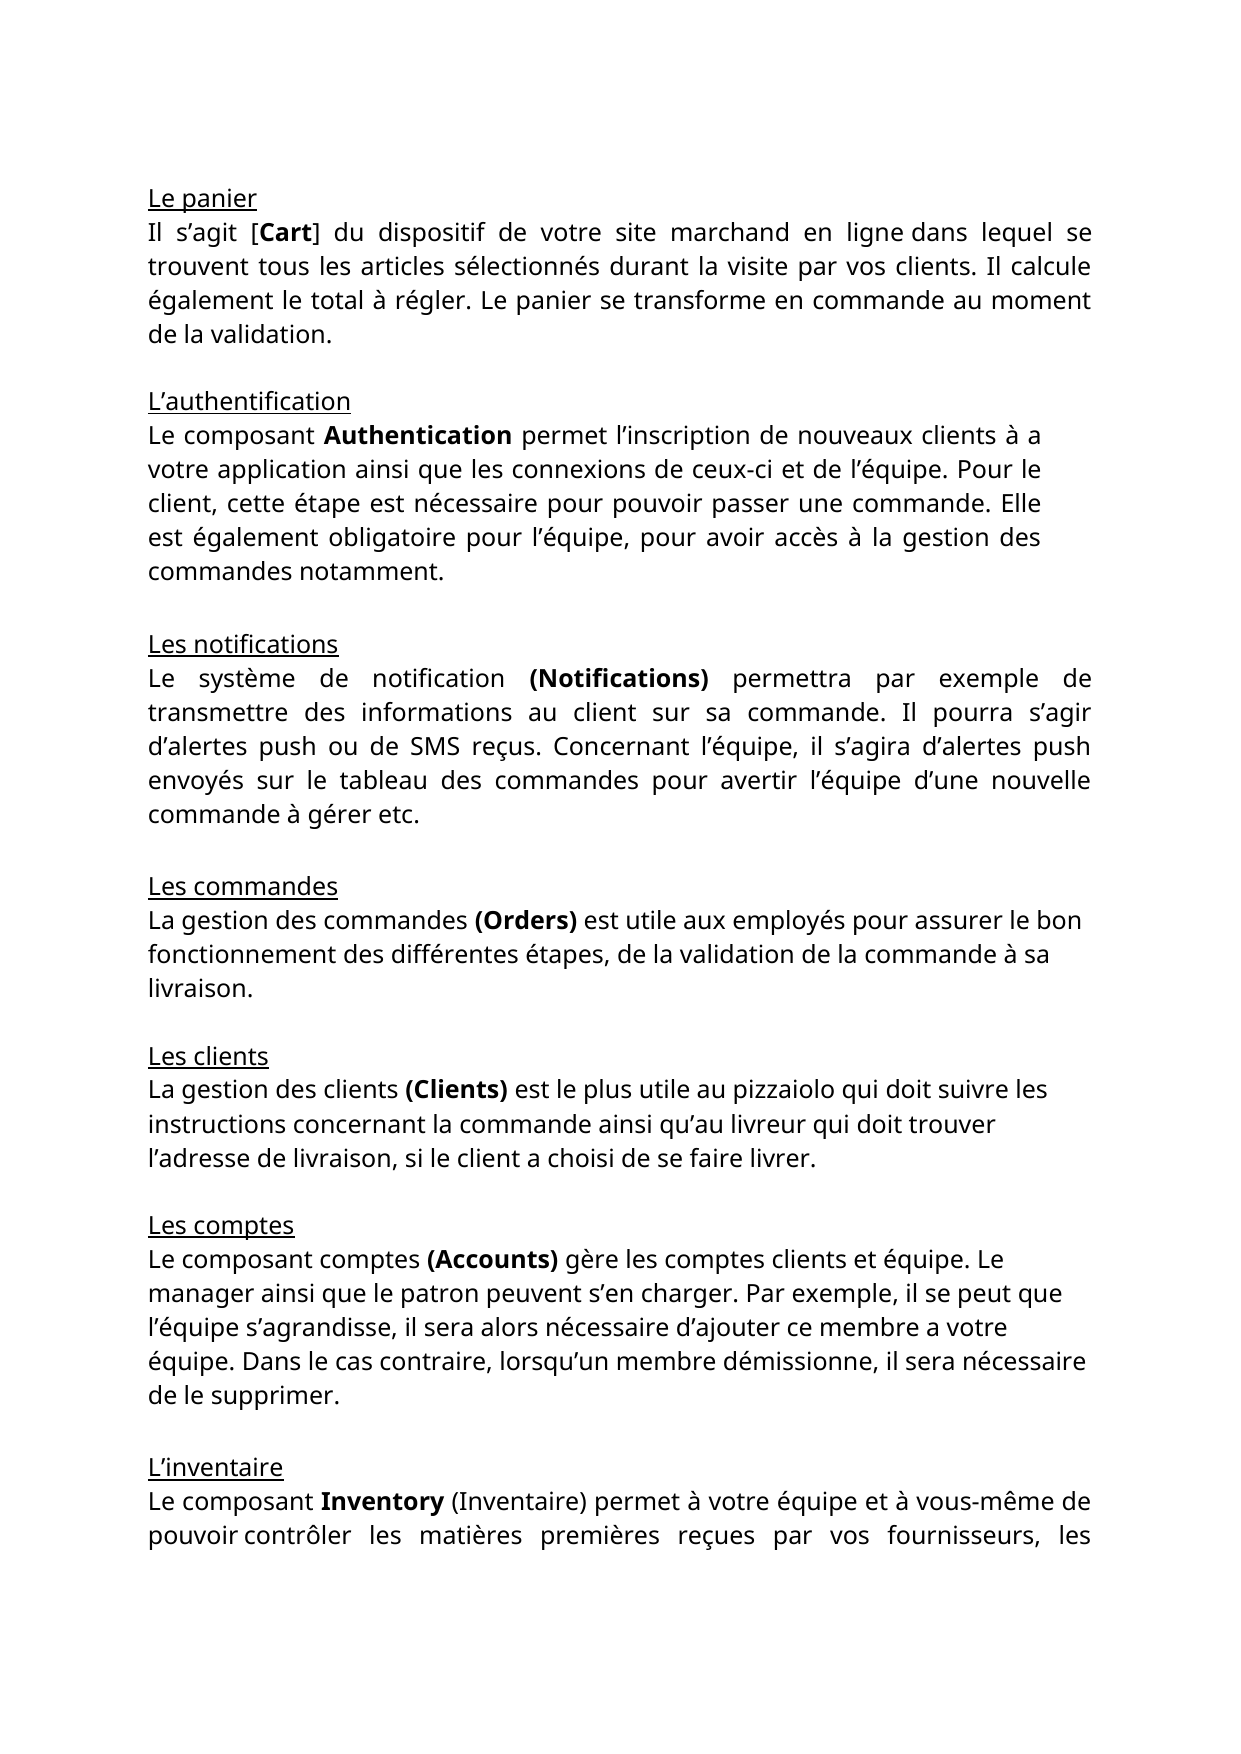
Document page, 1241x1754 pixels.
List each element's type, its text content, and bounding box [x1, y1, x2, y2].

text La gestion des commandes (Orders) est utile aux employés pour assurer le bon fonctionnement des différentes étapes, de la validation de la commande à sa livraison. [148, 903, 1093, 1005]
subtitle L’inventaire [148, 1450, 1093, 1484]
subtitle Les clients [148, 1038, 1093, 1072]
subtitle Les commandes [148, 869, 1093, 903]
subtitle Les comptes [148, 1207, 1093, 1241]
subtitle Les notifications [148, 626, 1093, 660]
text Il s’agit [Cart] du dispositif de votre site marchand en ligne dans lequel se trouvent tous les articles sélectionnés durant la visite par vos clients. Il calcule également le total à régler. Le panier se transforme en commande au moment de la validation. [148, 214, 1093, 351]
text La gestion des clients (Clients) est le plus utile au pizzaiolo qui doit suivre les instructions concernant la commande ainsi qu’au livreur qui doit trouver l’adresse de livraison, si le client a choisi de se faire livrer. [148, 1072, 1093, 1174]
text Le composant Authentication permet l’inscription de nouveaux clients à a votre application ainsi que les connexions de ceux-ci et de l’équipe. Pour le client, cette étape est nécessaire pour pouvoir passer une commande. Elle est également obligatoire pour l’équipe, pour avoir accès à la gestion des commandes notamment. [148, 418, 1043, 588]
text Le composant comptes (Accounts) gère les comptes clients et équipe. Le manager ainsi que le patron peuvent s’en charger. Par exemple, il se peut que l’équipe s’agrandisse, il sera alors nécessaire d’ajouter ce membre a votre équipe. Dans le cas contraire, lorsqu’un membre démissionne, il sera nécessaire de le supprimer. [148, 1241, 1093, 1412]
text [148, 1484, 1093, 1552]
text Le système de notification (Notifications) permettra par exemple de transmettre des informations au client sur sa commande. Il pourra s’agir d’alertes push ou de SMS reçus. Concernant l’équipe, il s’agira d’alertes push envoyés sur le tableau des commandes pour avertir l’équipe d’une nouvelle commande à gérer etc. [148, 660, 1093, 831]
subtitle Le panier [148, 181, 1093, 214]
subtitle L’authentification [148, 384, 1093, 418]
